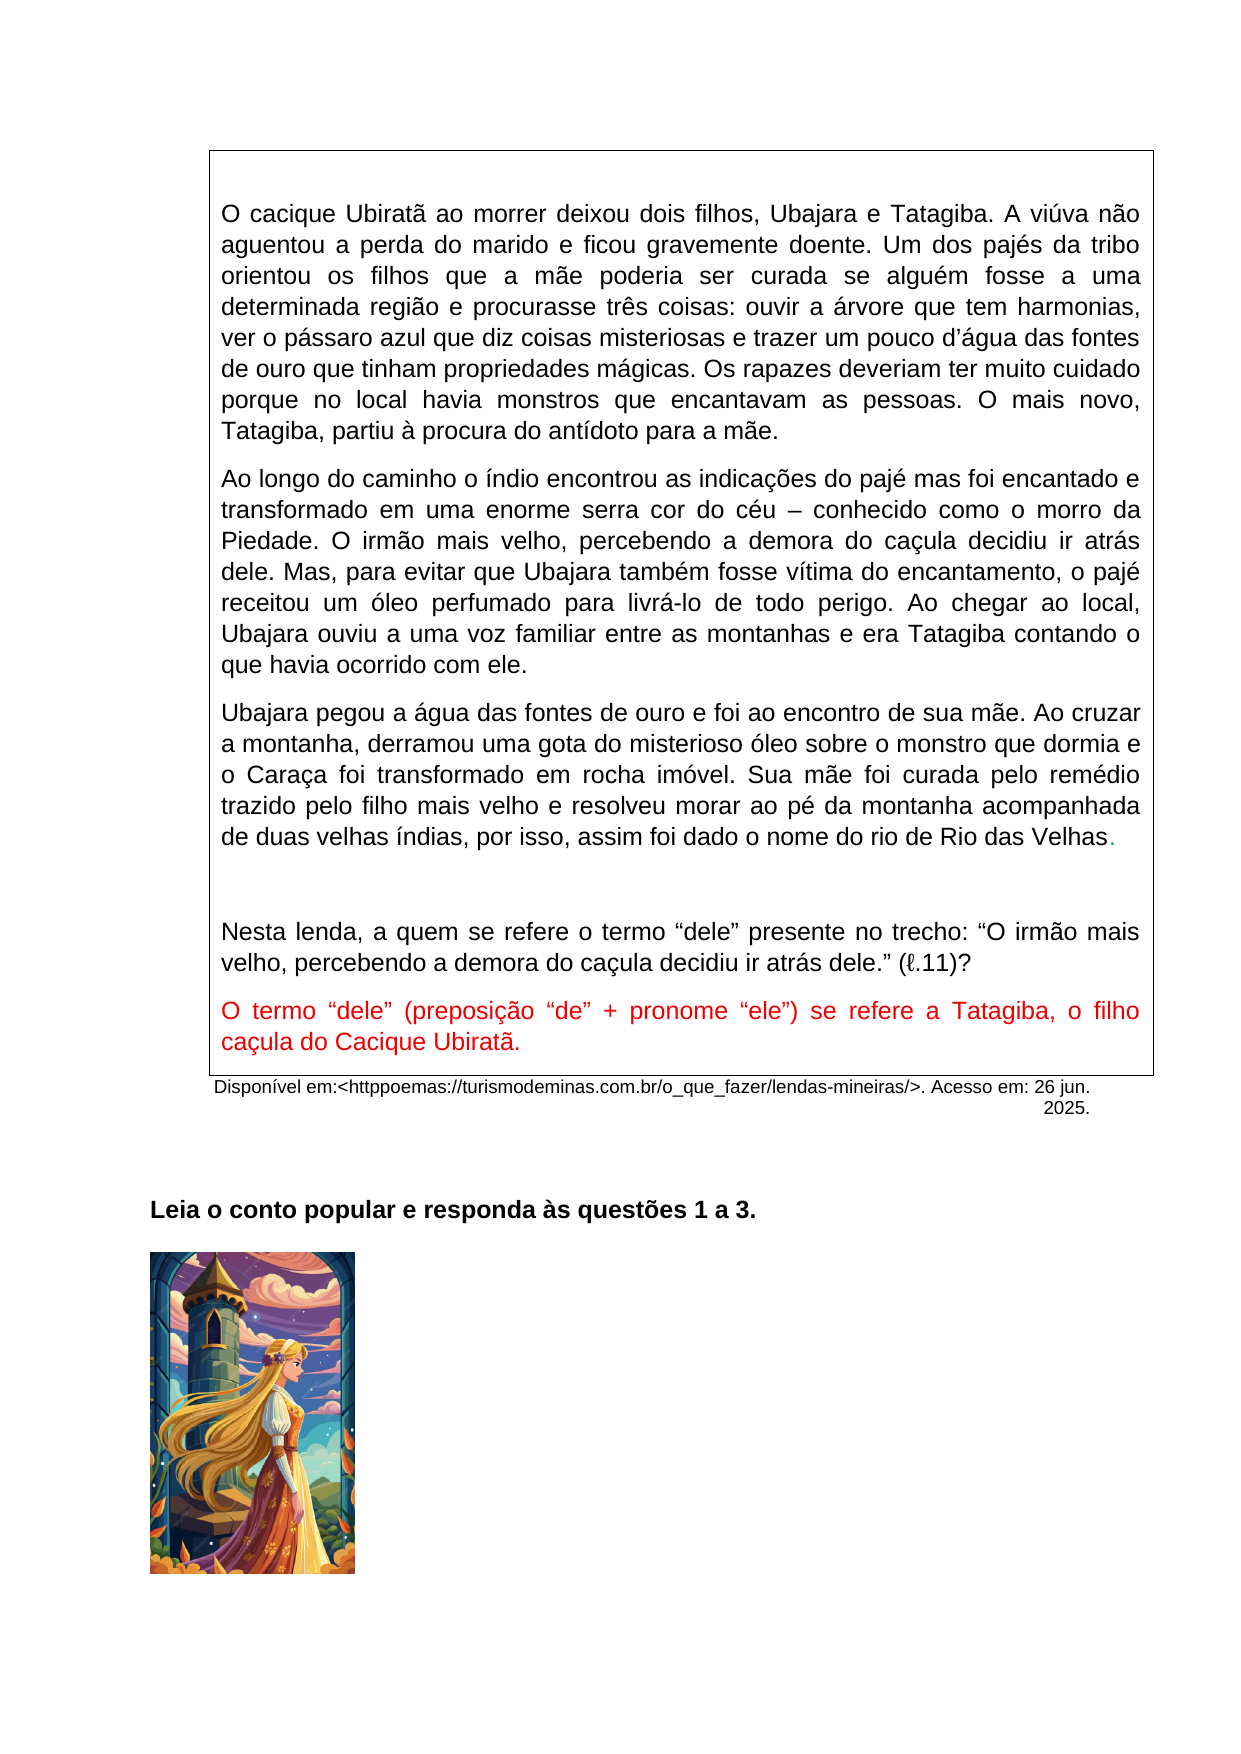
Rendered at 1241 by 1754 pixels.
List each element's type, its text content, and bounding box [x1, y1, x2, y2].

text Disponível em:<httppoemas://turismodeminas.com.br/o_que_fazer/lendas-mineiras/>. Acesso em: 26 jun. 2025. [209, 1076, 1090, 1119]
picture [150, 1252, 355, 1574]
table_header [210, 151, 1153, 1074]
text Leia o conto popular e responda às questões 1 a 3. [150, 1195, 1090, 1224]
